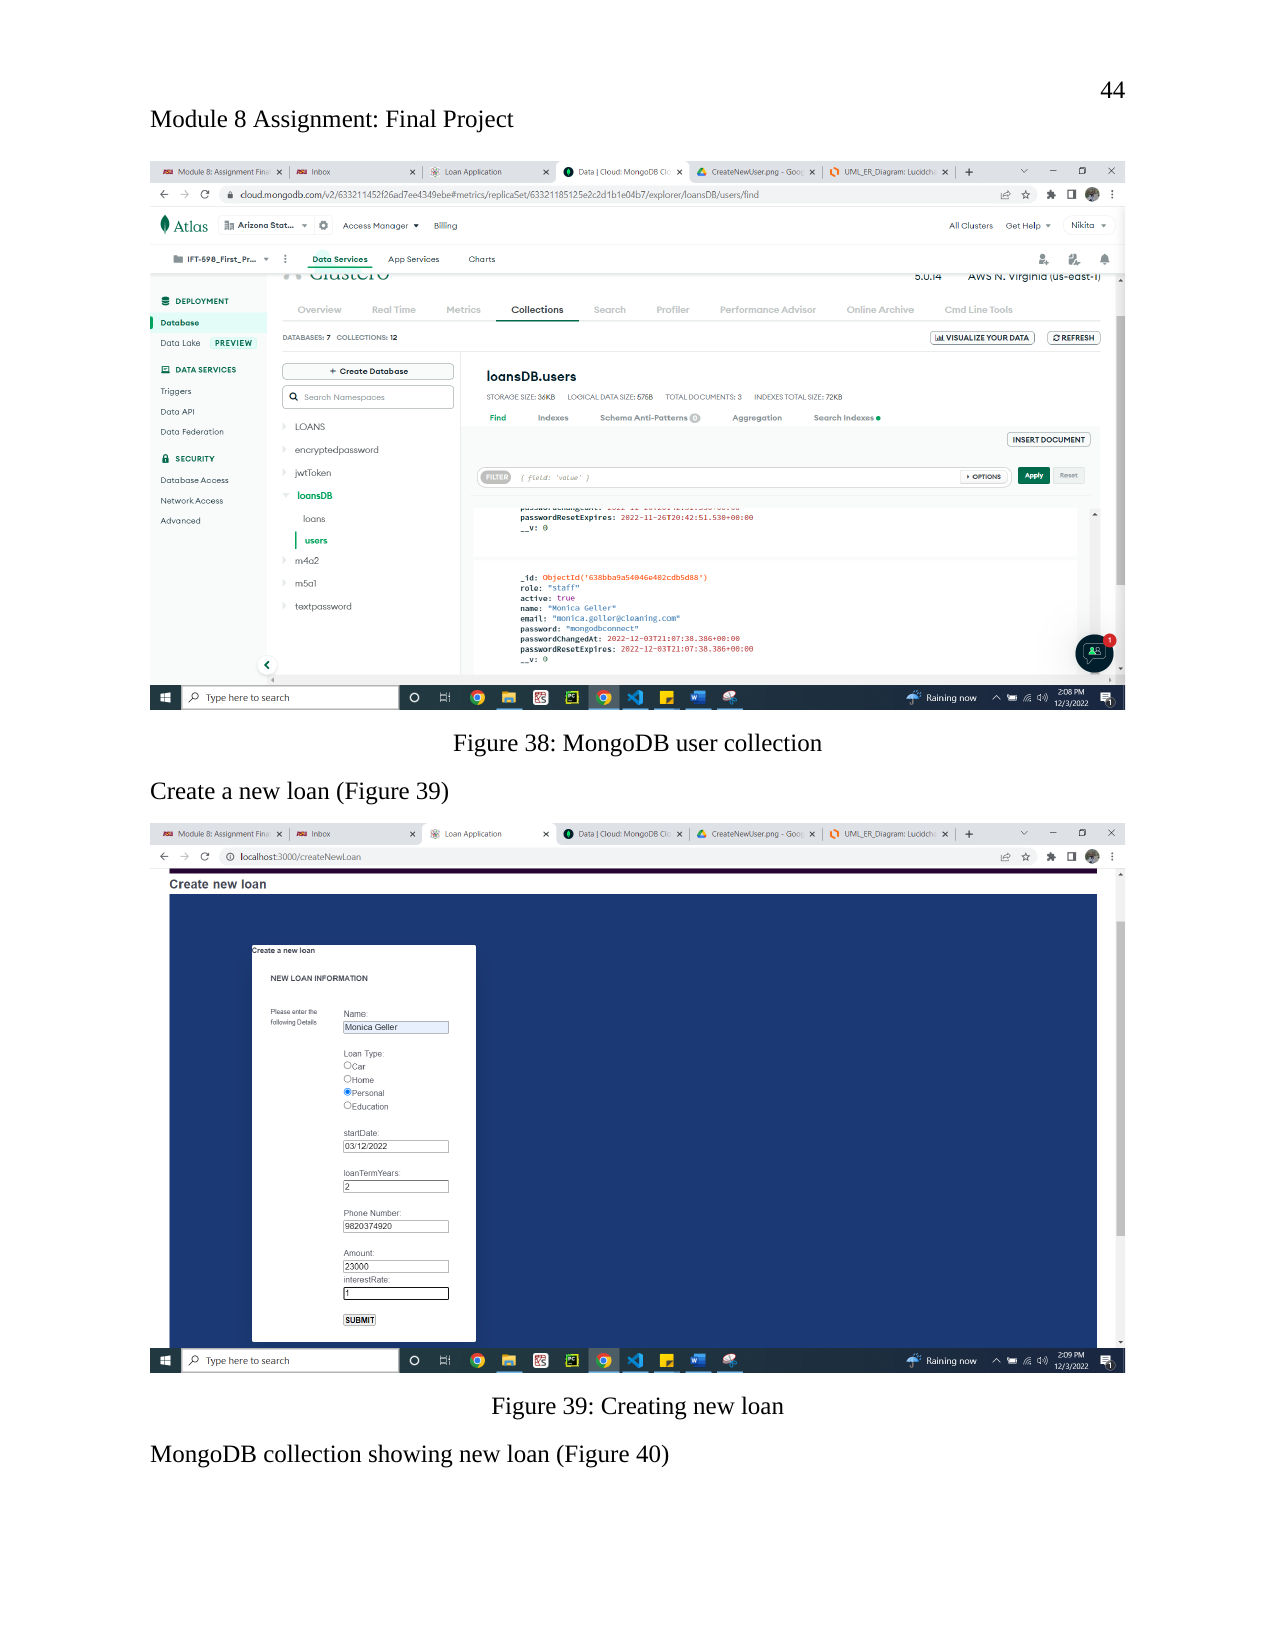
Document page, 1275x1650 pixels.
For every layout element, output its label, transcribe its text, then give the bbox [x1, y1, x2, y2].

text Create a new loan (Figure 39) [150, 776, 1125, 805]
picture [150, 161, 1125, 710]
text MongoDB collection showing new loan (Figure 40) [150, 1439, 1125, 1468]
text Figure 38: MongoDB user collection [150, 728, 1125, 757]
text Figure 39: Creating new loan [150, 1391, 1125, 1420]
picture [150, 823, 1125, 1373]
